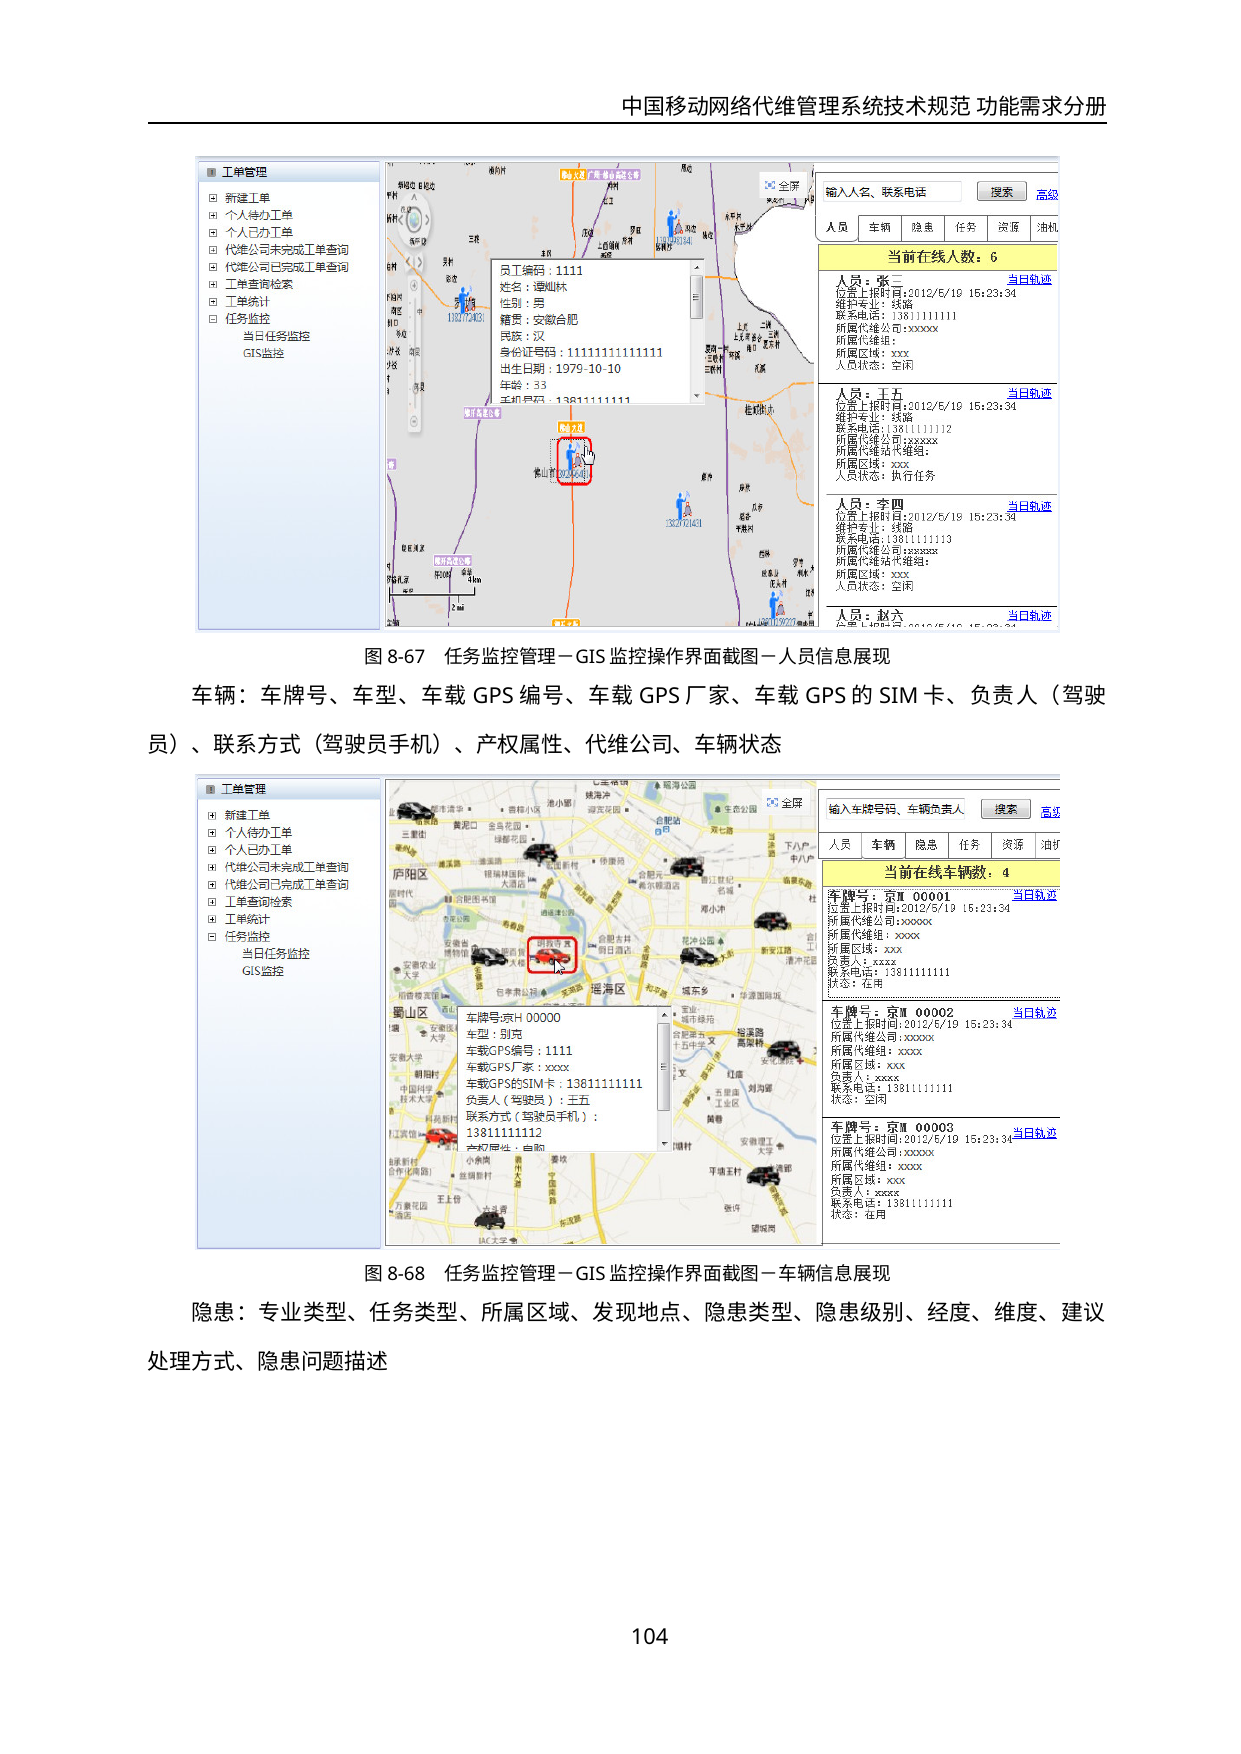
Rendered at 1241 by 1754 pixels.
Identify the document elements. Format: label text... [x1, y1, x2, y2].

text 车辆：车牌号、车型、车载GPS编号、车载GPS厂家、车载GPS的SIM卡、负责人（驾驶员）、联系方式（驾驶员手机）、产权属性、代维公司、车辆状态 [148, 678, 1107, 759]
picture [194, 774, 1060, 1250]
text 隐患：专业类型、任务类型、所属区域、发现地点、隐患类型、隐患级别、经度、维度、建议处理方式、隐患问题描述 [148, 1295, 1107, 1376]
picture [195, 156, 1060, 633]
